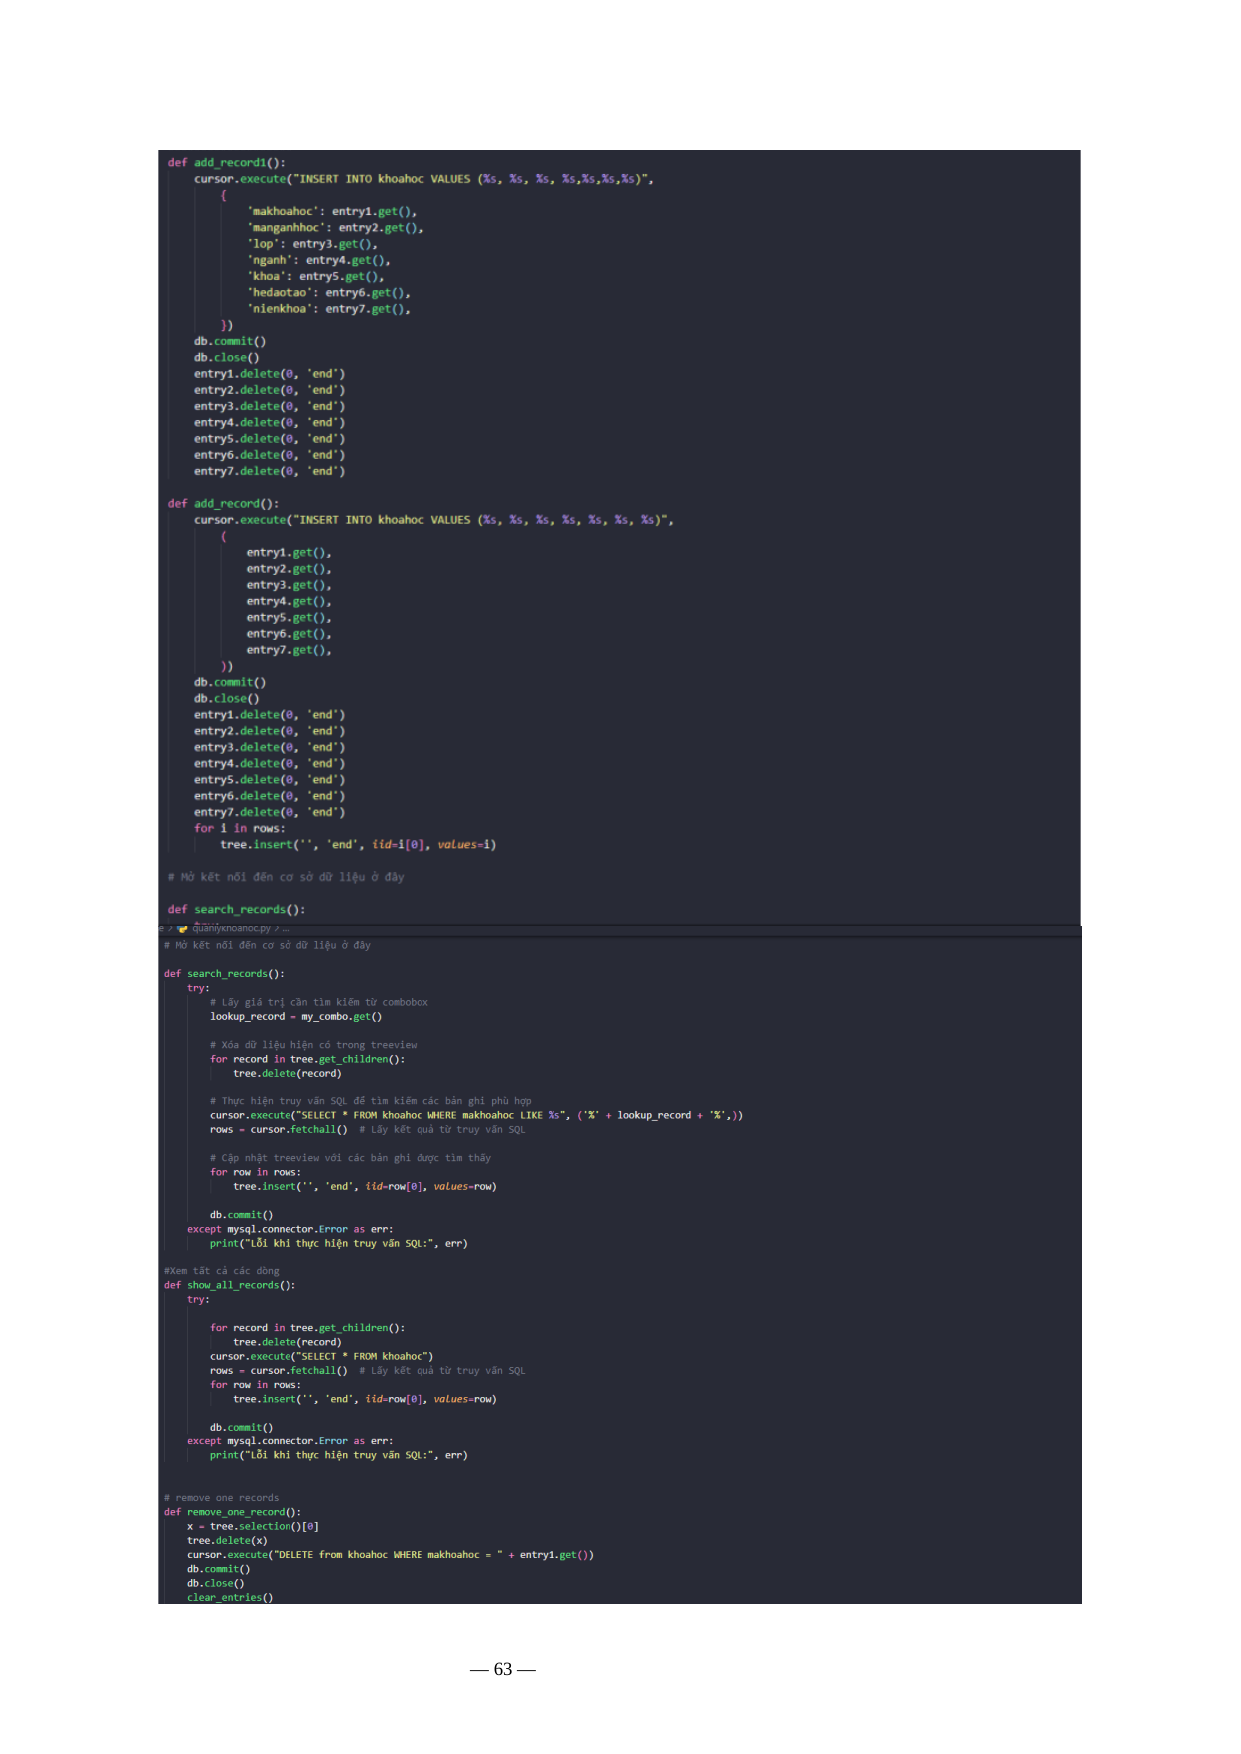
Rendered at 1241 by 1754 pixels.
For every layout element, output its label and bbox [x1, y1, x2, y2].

picture [158, 150, 1082, 1604]
